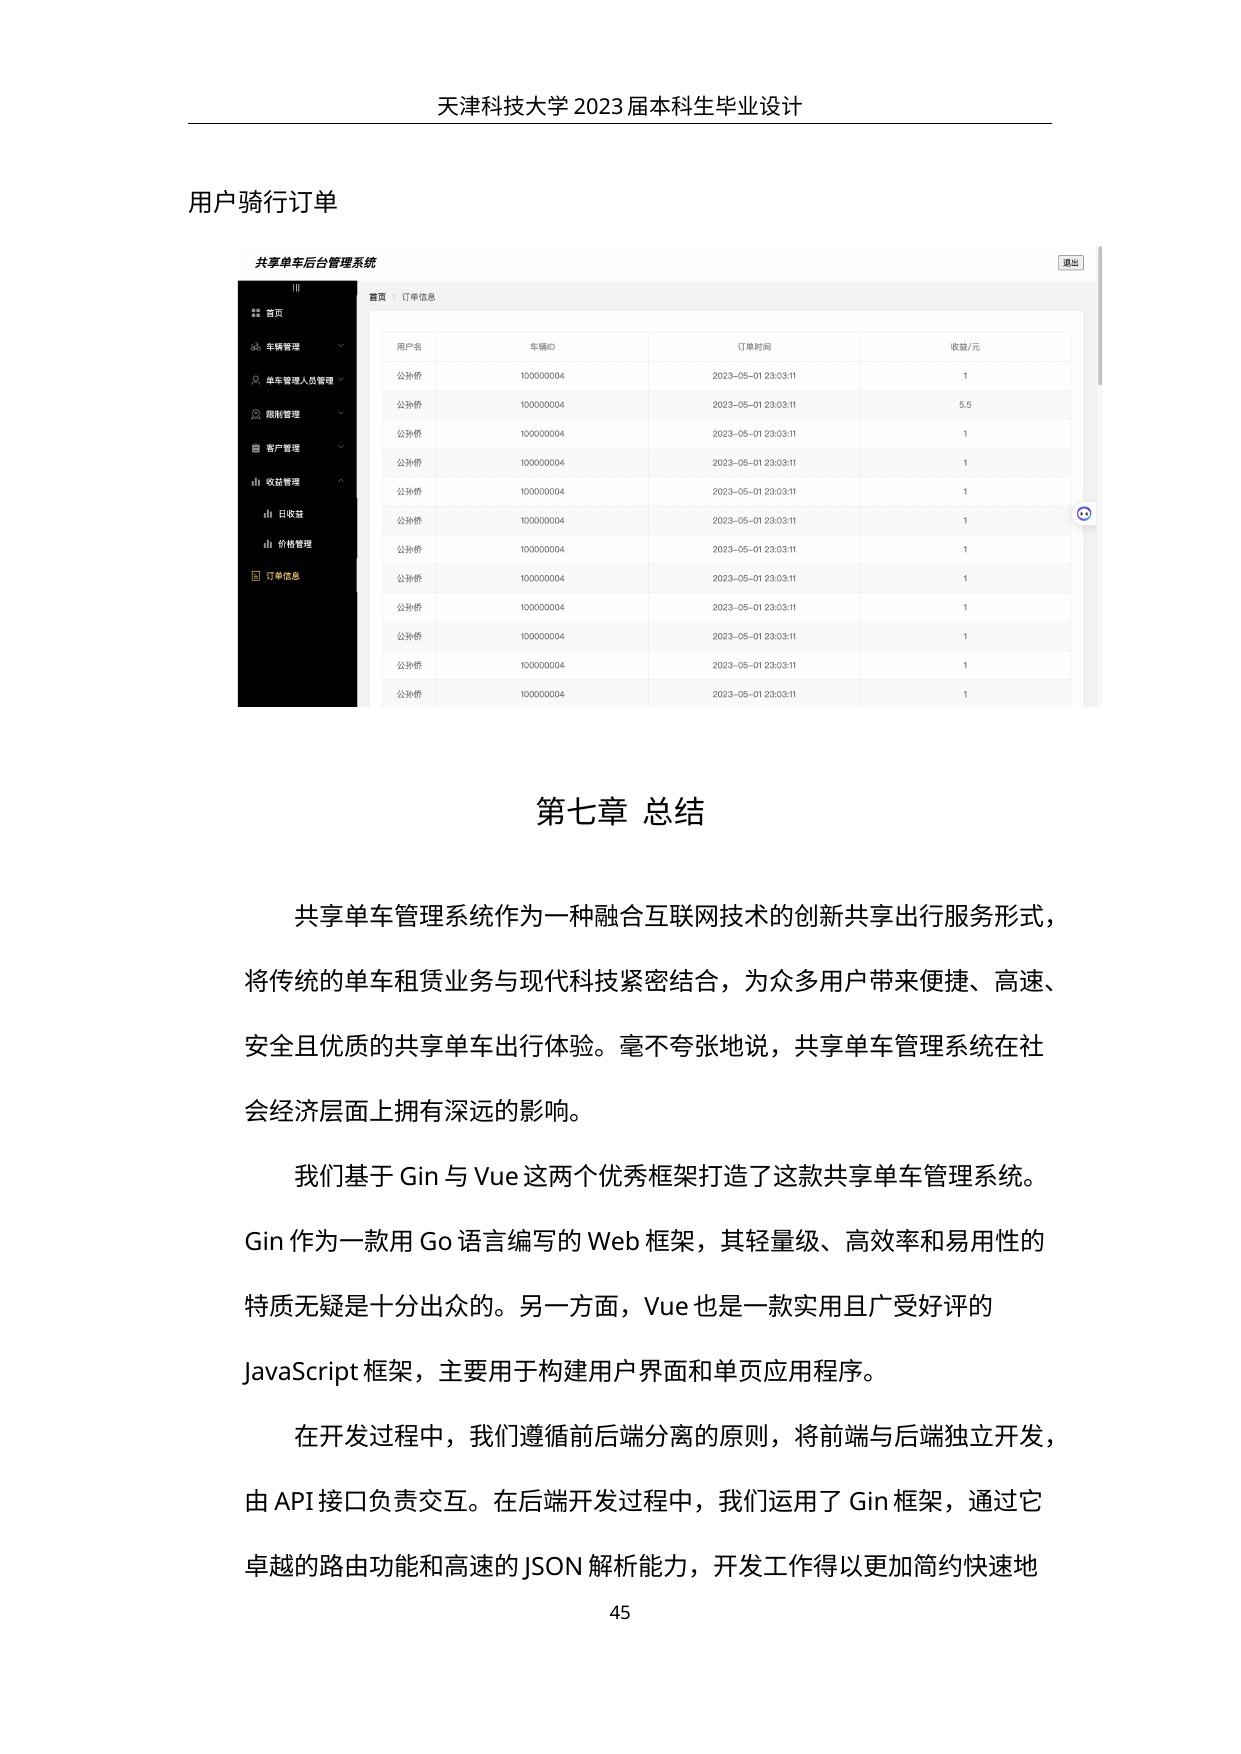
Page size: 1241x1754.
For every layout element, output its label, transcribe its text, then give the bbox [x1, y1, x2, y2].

text 用户骑行订单 [188, 168, 1052, 233]
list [244, 1402, 1052, 1597]
list 共享单车管理系统作为一种融合互联网技术的创新共享出行服务形式，将传统的单车租赁业务与现代科技紧密结合，为众多用户带来便捷、高速、安全且优质的共享单车出行体验。毫不夸张地说，共享单车管理系统在社会经济层面上拥有深远的影响。 [244, 882, 1052, 1142]
list 我们基于Gin与Vue这两个优秀框架打造了这款共享单车管理系统。Gin作为一款用Go语言编写的Web框架，其轻量级、高效率和易用性的特质无疑是十分出众的。另一方面，Vue也是一款实用且广受好评的JavaScript框架，主要用于构建用户界面和单页应用程序。 [244, 1142, 1052, 1402]
title 第七章 总结 [188, 778, 1052, 843]
picture [237, 246, 1103, 707]
